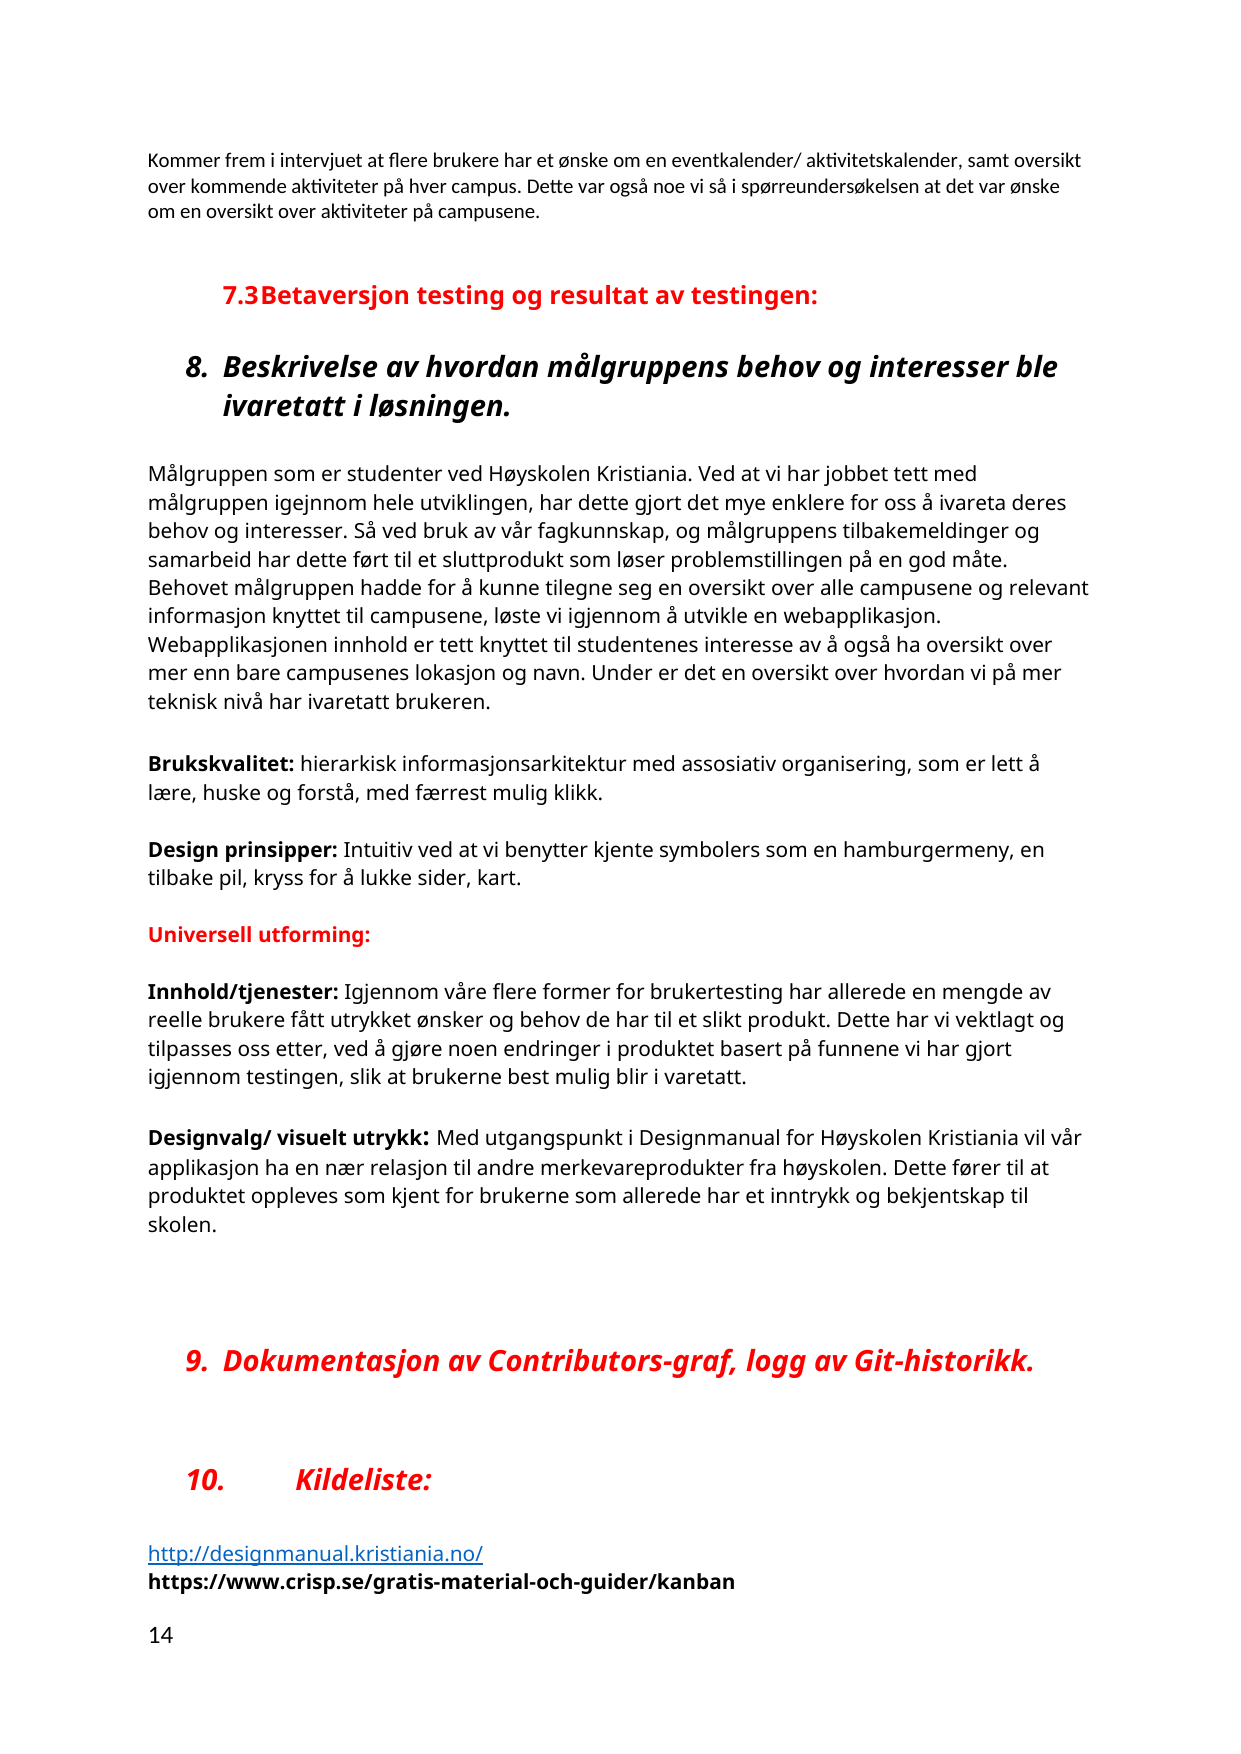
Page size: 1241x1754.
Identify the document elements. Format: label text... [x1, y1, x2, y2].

text https://www.crisp.se/gratis-material-och-guider/kanban [148, 1567, 1092, 1596]
text Innhold/tjenester: Igjennom våre flere former for brukertesting har allerede en mengde av reelle brukere fått utrykket ønsker og behov de har til et slikt produkt. Dette har vi vektlagt og tilpasses oss etter, ved å gjøre noen endringer i produktet basert på funnene vi har gjort igjennom testingen, slik at brukerne best mulig blir i varetatt. [148, 977, 1092, 1091]
list Kildeliste: [185, 1460, 1092, 1499]
text Kommer frem i intervjuet at flere brukere har et ønske om en eventkalender/ aktivitetskalender, samt oversikt over kommende aktiviteter på hver campus. Dette var også noe vi så i spørreundersøkelsen at det var ønske om en oversikt over aktiviteter på campusene. [148, 148, 1092, 224]
text Design prinsipper: Intuitiv ved at vi benytter kjente symbolers som en hamburgermeny, en tilbake pil, kryss for å lukke sider, kart. [148, 835, 1092, 892]
list Dokumentasjon av Contributors-graf, logg av Git-historikk. [185, 1341, 1092, 1380]
list Beskrivelse av hvordan målgruppens behov og interesser ble ivaretatt i løsningen. [185, 346, 1092, 425]
text Målgruppen som er studenter ved Høyskolen Kristiania. Ved at vi har jobbet tett med målgruppen igejnnom hele utviklingen, har dette gjort det mye enklere for oss å ivareta deres behov og interesser. Så ved bruk av vår fagkunnskap, og målgruppens tilbakemeldinger og samarbeid har dette ført til et sluttprodukt som løser problemstillingen på en god måte. Behovet målgruppen hadde for å kunne tilegne seg en oversikt over alle campusene og relevant informasjon knyttet til campusene, løste vi igjennom å utvikle en webapplikasjon. Webapplikasjonen innhold er tett knyttet til studentenes interesse av å også ha oversikt over mer enn bare campusenes lokasjon og navn. Under er det en oversikt over hvordan vi på mer teknisk nivå har ivaretatt brukeren. [148, 459, 1092, 715]
text http://designmanual.kristiania.no/ [148, 1539, 1092, 1567]
text Universell utforming: [148, 920, 1092, 948]
list Betaversjon testing og resultat av testingen: [223, 278, 1092, 312]
text Brukskvalitet: hierarkisk informasjonsarkitektur med assosiativ organisering, som er lett å lære, huske og forstå, med færrest mulig klikk. [148, 749, 1092, 806]
text Designvalg/ visuelt utrykk: Med utgangspunkt i Designmanual for Høyskolen Kristiania vil vår applikasjon ha en nær relasjon til andre merkevareprodukter fra høyskolen. Dette fører til at produktet oppleves som kjent for brukerne som allerede har et inntrykk og bekjentskap til skolen. [148, 1119, 1092, 1238]
